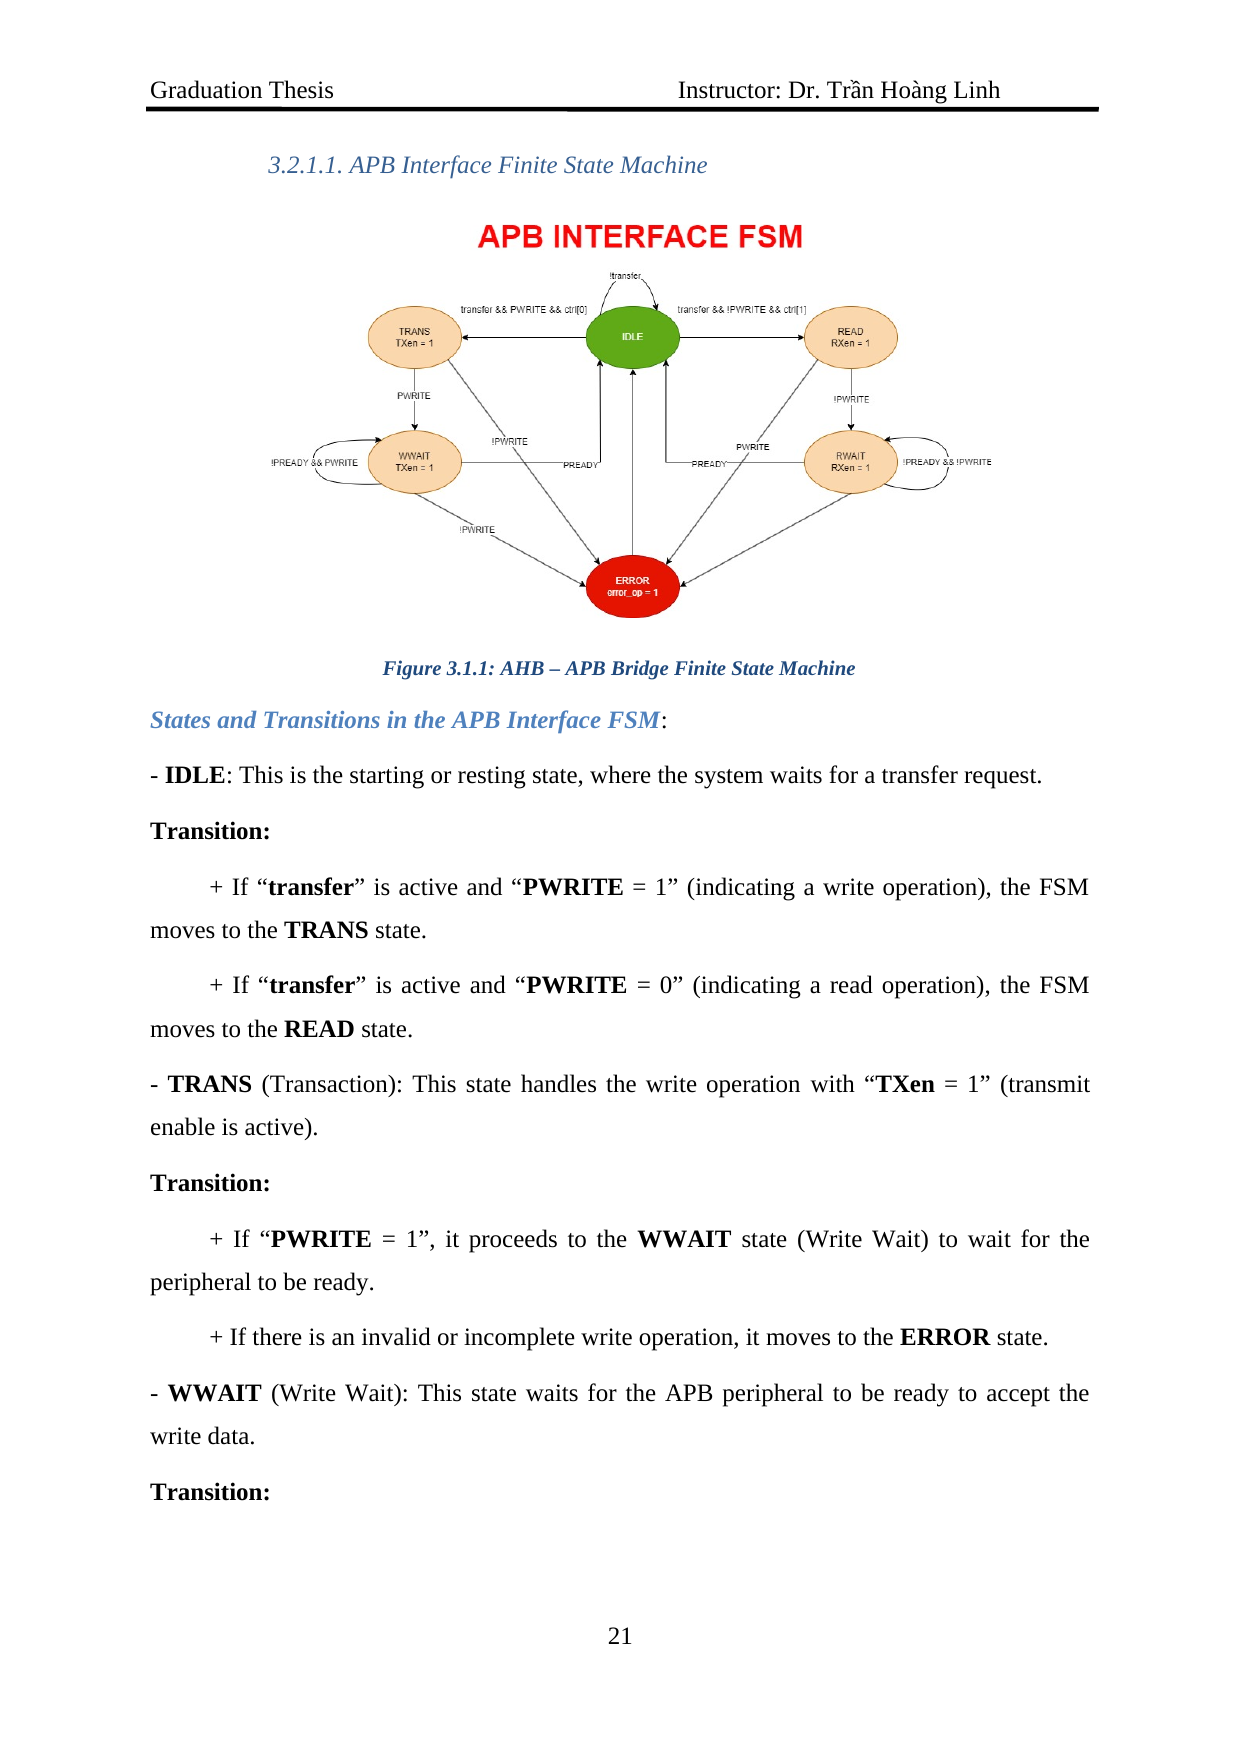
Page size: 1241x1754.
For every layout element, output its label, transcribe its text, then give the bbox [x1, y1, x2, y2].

text + If “PWRITE = 1”, it proceeds to the WWAIT state (Write Wait) to wait for the peripheral to be ready. [150, 1224, 1090, 1296]
text States and Transitions in the APB Interface FSM: [150, 705, 1090, 734]
text Transition: [150, 816, 1090, 845]
text + If “transfer” is active and “PWRITE = 0” (indicating a read operation), the FSM moves to the READ state. [150, 971, 1090, 1042]
text Transition: [150, 1168, 1090, 1197]
text Transition: [150, 1477, 1090, 1506]
text + If “transfer” is active and “PWRITE = 1” (indicating a write operation), the FSM moves to the TRANS state. [150, 872, 1090, 944]
text - IDLE: This is the starting or resting state, where the system waits for a transfer request. [150, 761, 1090, 789]
subtitle 3.2.1.1. APB Interface Finite State Machine [150, 150, 1090, 179]
text - TRANS (Transaction): This state handles the write operation with “TXen = 1” (transmit enable is active). [150, 1069, 1090, 1141]
text + If there is an invalid or incomplete write operation, it moves to the ERROR state. [150, 1322, 1090, 1351]
picture [270, 212, 992, 618]
text - WWAIT (Write Wait): This state waits for the APB peripheral to be ready to accept the write data. [150, 1378, 1090, 1450]
